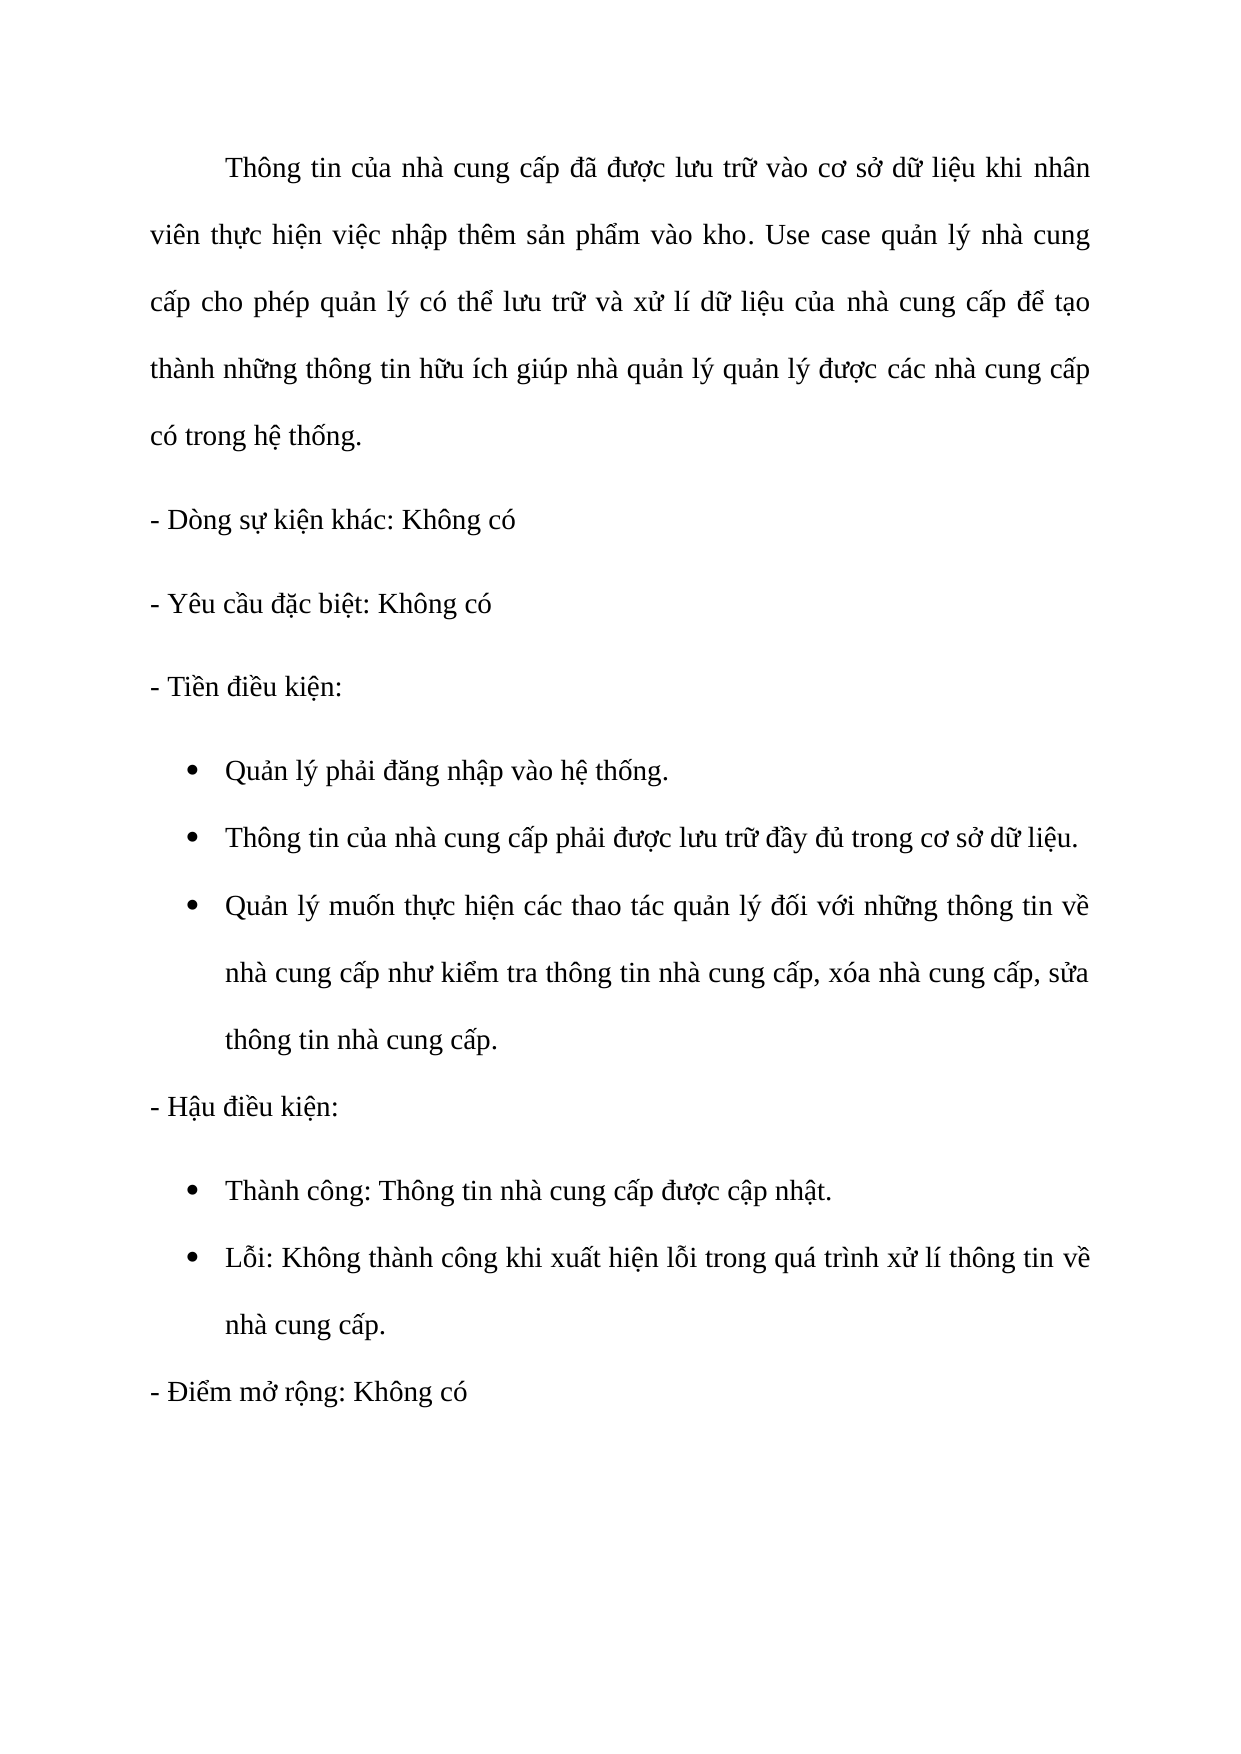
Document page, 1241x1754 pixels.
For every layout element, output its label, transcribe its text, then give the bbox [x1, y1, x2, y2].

text - Tiền điều kiện: [150, 669, 1090, 703]
list Lỗi: Không thành công khi xuất hiện lỗi trong quá trình xử lí thông tin về nhà cung cấp. [187, 1240, 1090, 1341]
text - Yêu cầu đặc biệt: Không có [150, 586, 1090, 619]
text - Hậu điều kiện: [150, 1089, 1090, 1123]
text - Điểm mở rộng: Không có [150, 1374, 1090, 1408]
list Quản lý phải đăng nhập vào hệ thống. [187, 753, 1090, 787]
list Thông tin của nhà cung cấp phải được lưu trữ đầy đủ trong cơ sở dữ liệu. [187, 821, 1090, 854]
list Thành công: Thông tin nhà cung cấp được cập nhật. [187, 1173, 1090, 1207]
list Quản lý muốn thực hiện các thao tác quản lý đối với những thông tin về nhà cung cấp như kiểm tra thông tin nhà cung cấp, xóa nhà cung cấp, sửa thông tin nhà cung cấp. [187, 888, 1090, 1056]
text Thông tin của nhà cung cấp đã được lưu trữ vào cơ sở dữ liệu khi nhân viên thực hiện việc nhập thêm sản phẩm vào kho. Use case quản lý nhà cung cấp cho phép quản lý có thể lưu trữ và xử lí dữ liệu của nhà cung cấp để tạo thành những thông tin hữu ích giúp nhà quản lý quản lý được các nhà cung cấp có trong hệ thống. [150, 150, 1090, 452]
text - Dòng sự kiện khác: Không có [150, 502, 1090, 536]
